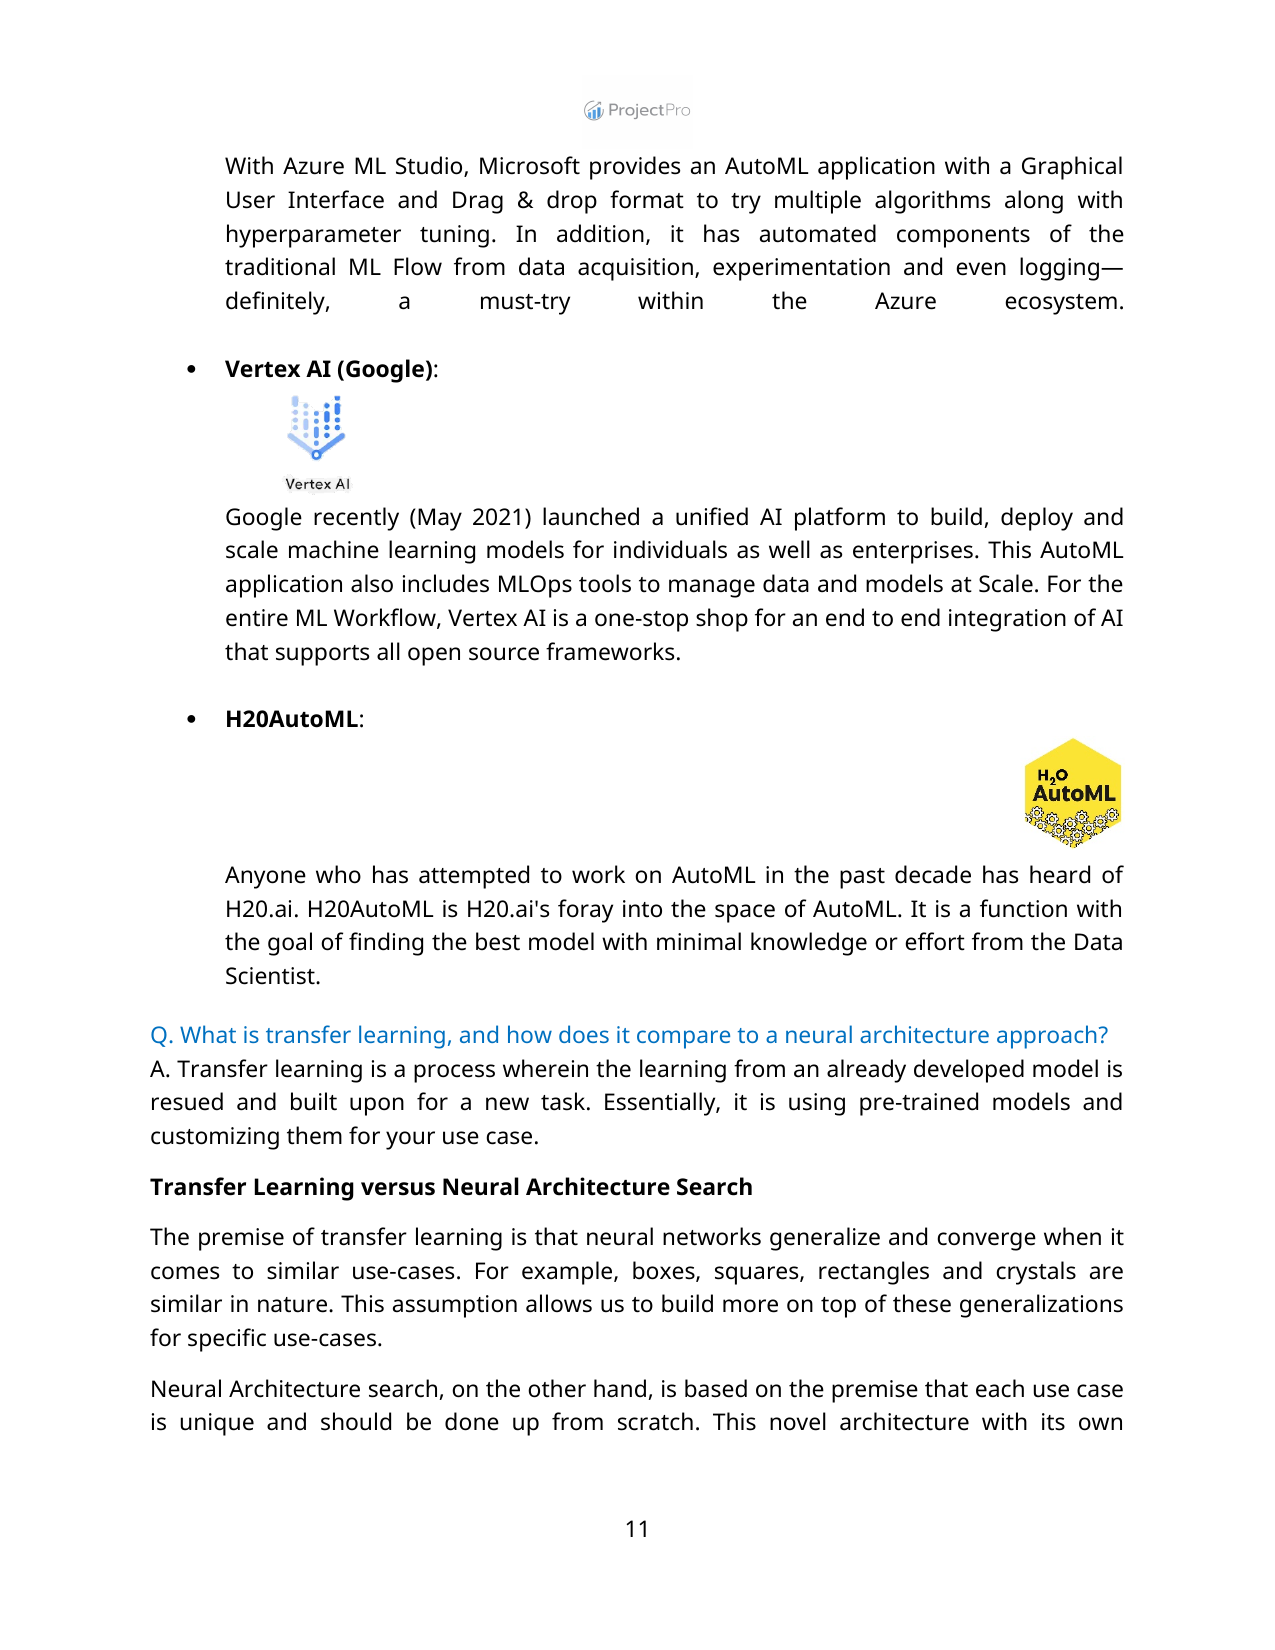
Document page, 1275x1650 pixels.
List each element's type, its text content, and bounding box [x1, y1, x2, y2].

subtitle Q. What is transfer learning, and how does it compare to a neural architecture approach? [150, 1019, 1125, 1050]
list Vertex AI (Google): Google recently (May 2021) launched a unified AI platform to build, deploy and scale machine learning models for individuals as well as enterprises. This AutoML application also includes MLOps tools to manage data and models at Scale. For the entire ML Workflow, Vertex AI is a one-stop shop for an end to end integration of AI that supports all open source frameworks. [187, 352, 1125, 667]
text A. Transfer learning is a process wherein the learning from an already developed model is resued and built upon for a new task. Essentially, it is using pre-trained models and customizing them for your use case. [150, 1052, 1125, 1151]
picture [582, 75, 693, 149]
picture [1020, 736, 1125, 850]
text Transfer Learning versus Neural Architecture Search [150, 1170, 1125, 1202]
list H20AutoML: Anyone who has attempted to work on AutoML in the past decade has heard of H20.ai. H20AutoML is H20.ai's foray into the space of AutoML. It is a function with the goal of finding the best model with minimal knowledge or effort from the Data Scientist. [187, 703, 1125, 991]
picture [225, 386, 407, 498]
text The premise of transfer learning is that neural networks generalize and converge when it comes to similar use-cases. For example, boxes, squares, rectangles and crystals are similar in nature. This assumption allows us to build more on top of these generalizations for specific use-cases. [150, 1221, 1125, 1353]
